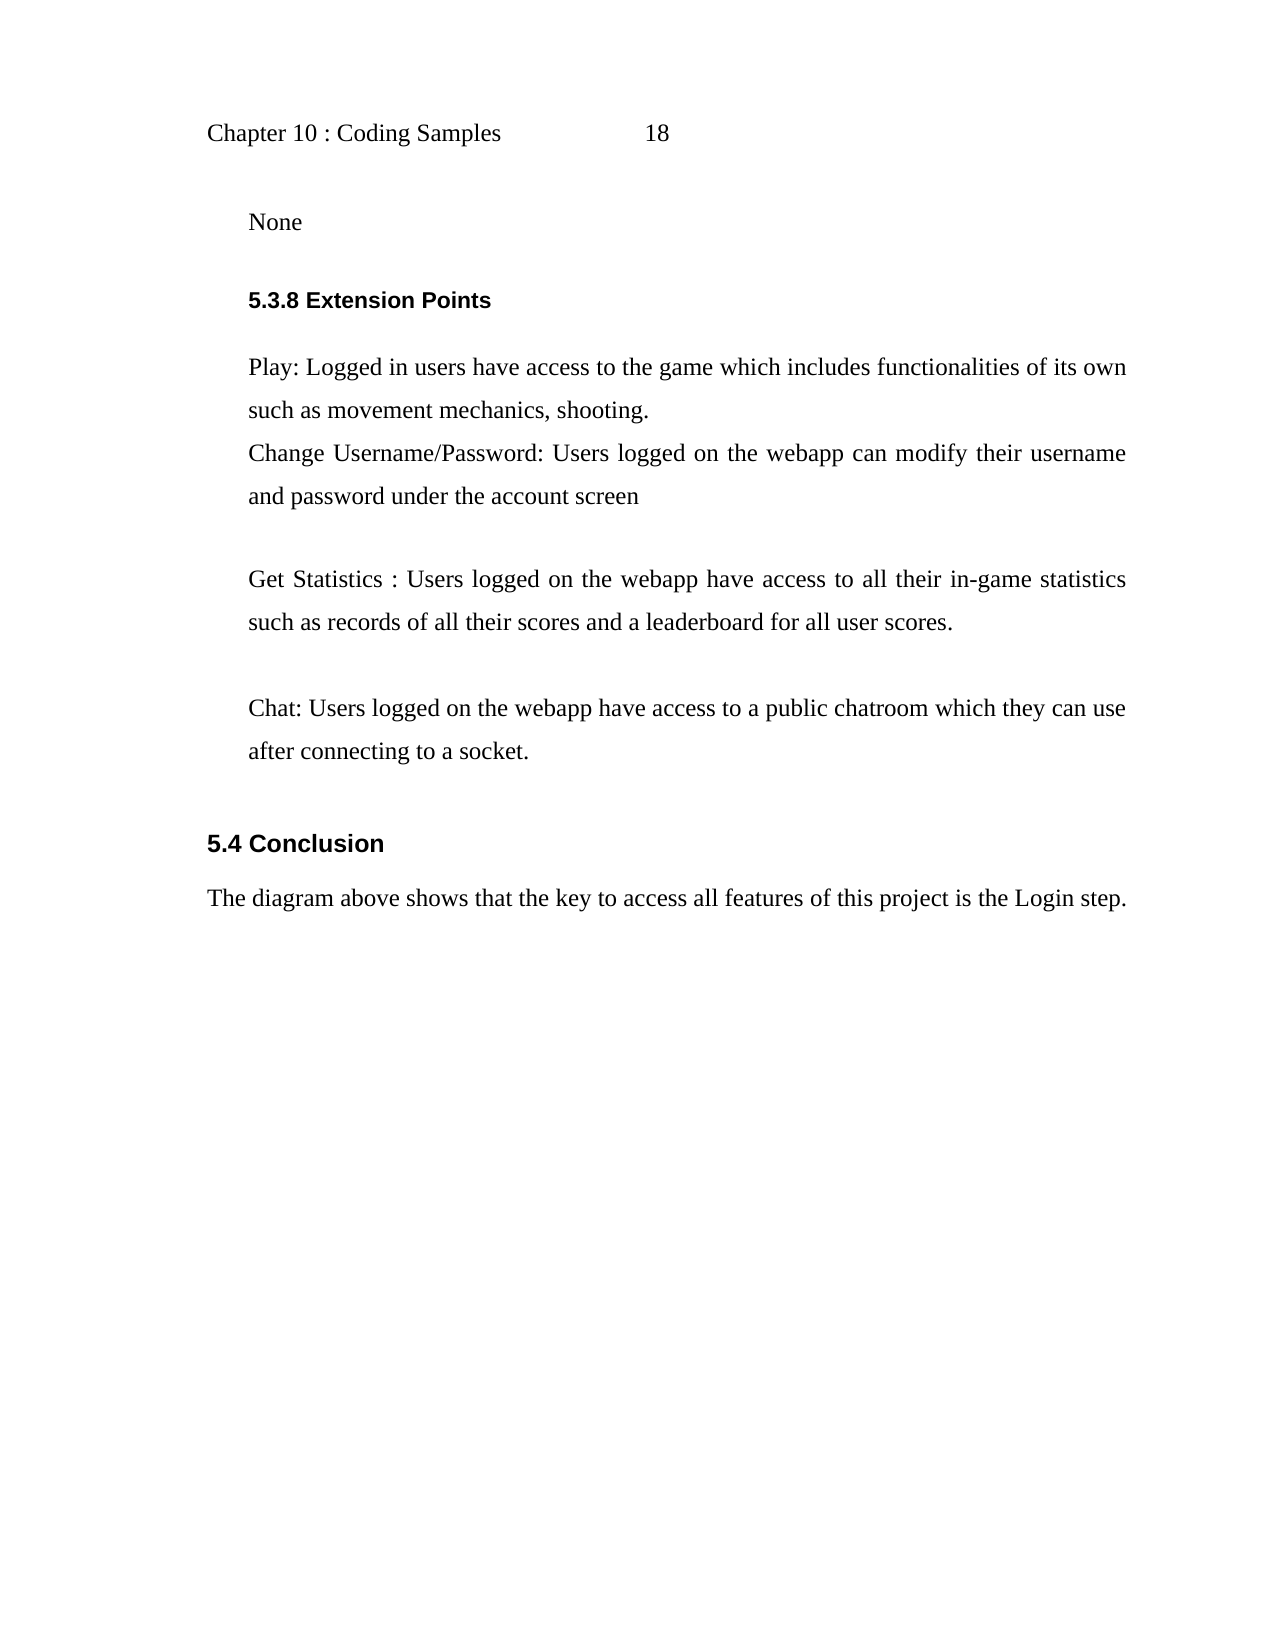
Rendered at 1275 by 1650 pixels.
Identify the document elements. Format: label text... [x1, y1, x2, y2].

subtitle Extension Points [248, 287, 1127, 314]
text Change Username/Password: Users logged on the webapp can modify their username and password under the account screen [248, 438, 1127, 510]
text Play: Logged in users have access to the game which includes functionalities of its own such as movement mechanics, shooting. [248, 352, 1127, 424]
text Get Statistics : Users logged on the webapp have access to all their in-game statistics such as records of all their scores and a leaderboard for all user scores. [248, 564, 1127, 636]
subtitle Conclusion [207, 829, 1127, 858]
text None [248, 207, 1127, 236]
text Chat: Users logged on the webapp have access to a public chatroom which they can use after connecting to a socket. [248, 693, 1127, 765]
text The diagram above shows that the key to access all features of this project is the Login step. [207, 883, 1127, 912]
